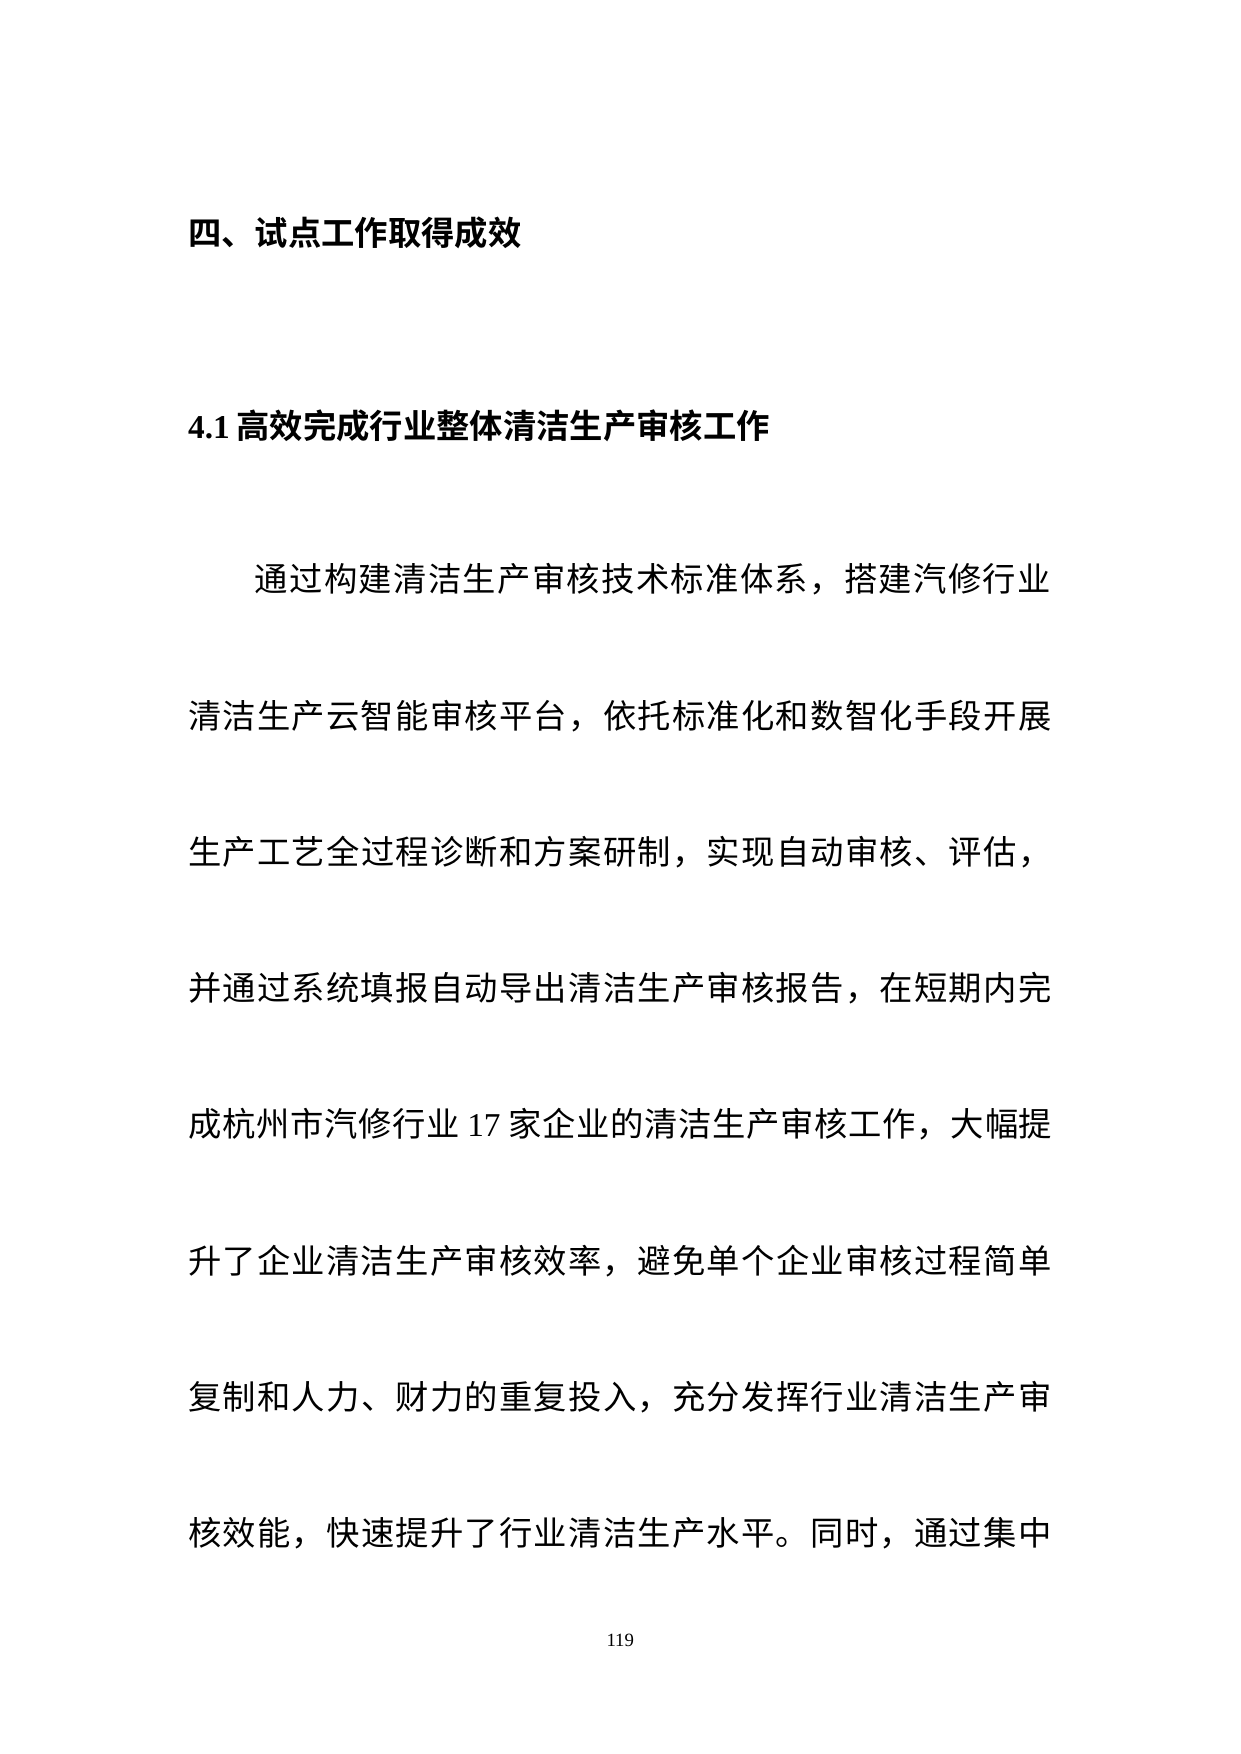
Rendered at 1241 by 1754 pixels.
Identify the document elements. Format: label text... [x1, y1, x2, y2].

text 4.1高效完成行业整体清洁生产审核工作 [188, 379, 1052, 470]
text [188, 532, 1052, 1576]
subtitle 四、试点工作取得成效 [188, 186, 1052, 277]
